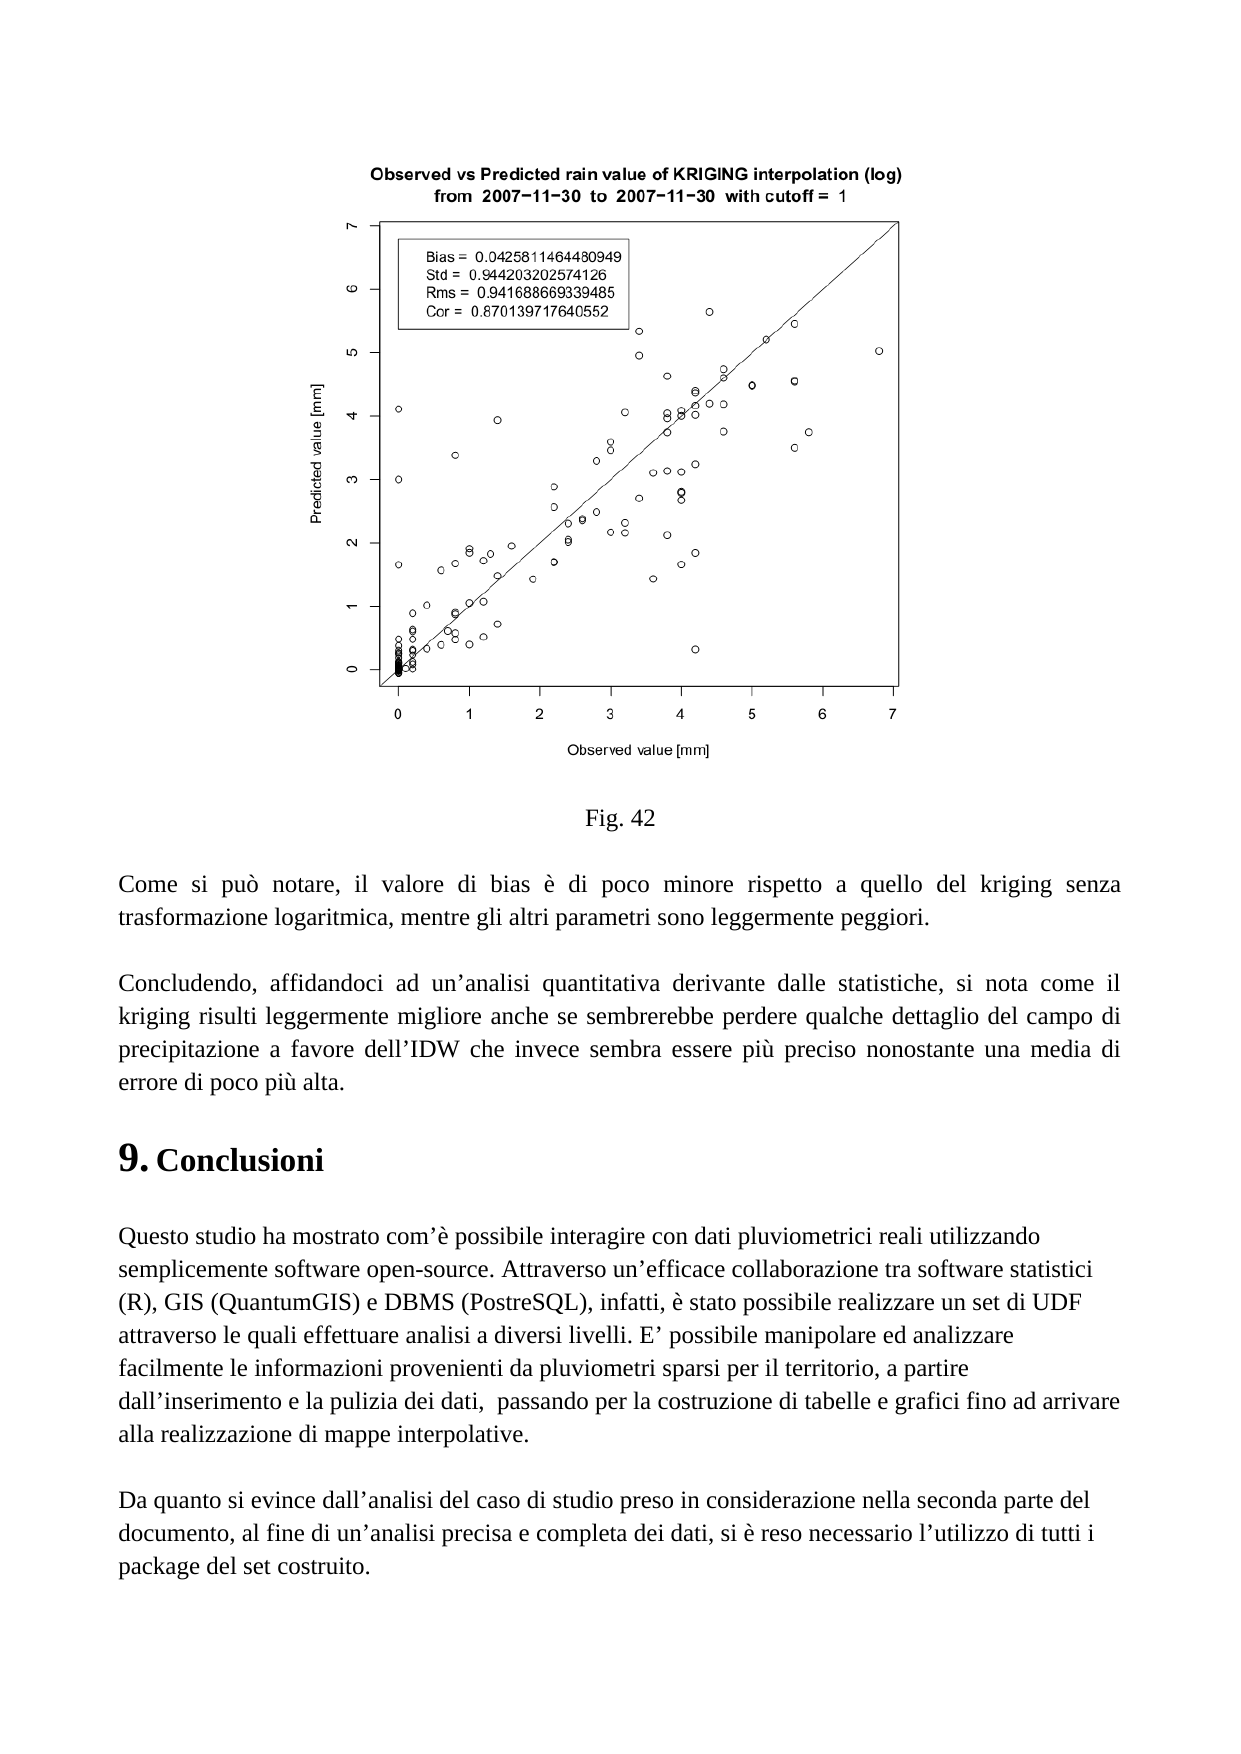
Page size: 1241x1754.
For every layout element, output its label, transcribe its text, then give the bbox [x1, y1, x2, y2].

text Questo studio ha mostrato com’è possibile interagire con dati pluviometrici reali utilizzando semplicemente software open-source. Attraverso un’efficace collaborazione tra software statistici (R), GIS (QuantumGIS) e DBMS (PostreSQL), infatti, è stato possibile realizzare un set di UDF attraverso le quali effettuare analisi a diversi livelli. E’ possibile manipolare ed analizzare facilmente le informazioni provenienti da pluviometri sparsi per il territorio, a partire dall’inserimento e la pulizia dei dati, passando per la costruzione di tabelle e grafici fino ad arrivare alla realizzazione di mappe interpolative. [118, 1221, 1122, 1448]
text Concludendo, affidandoci ad un’analisi quantitativa derivante dalle statistiche, si nota come il kriging risulti leggermente migliore anche se sembrerebbe perdere qualche dettaglio del campo di precipitazione a favore dell’IDW che invece sembra essere più preciso nonostante una media di errore di poco più alta. [118, 968, 1122, 1096]
text Da quanto si evince dall’analisi del caso di studio preso in considerazione nella seconda parte del documento, al fine di un’analisi precisa e completa dei dati, si è reso necessario l’utilizzo di tutti i package del set costruito. [118, 1485, 1122, 1580]
picture [305, 147, 936, 778]
text Come si può notare, il valore di bias è di poco minore rispetto a quello del kriging senza trasformazione logaritmica, mentre gli altri parametri sono leggermente peggiori. [118, 869, 1122, 930]
text Fig. 42 [118, 803, 1122, 831]
list Conclusioni [118, 1133, 1122, 1181]
